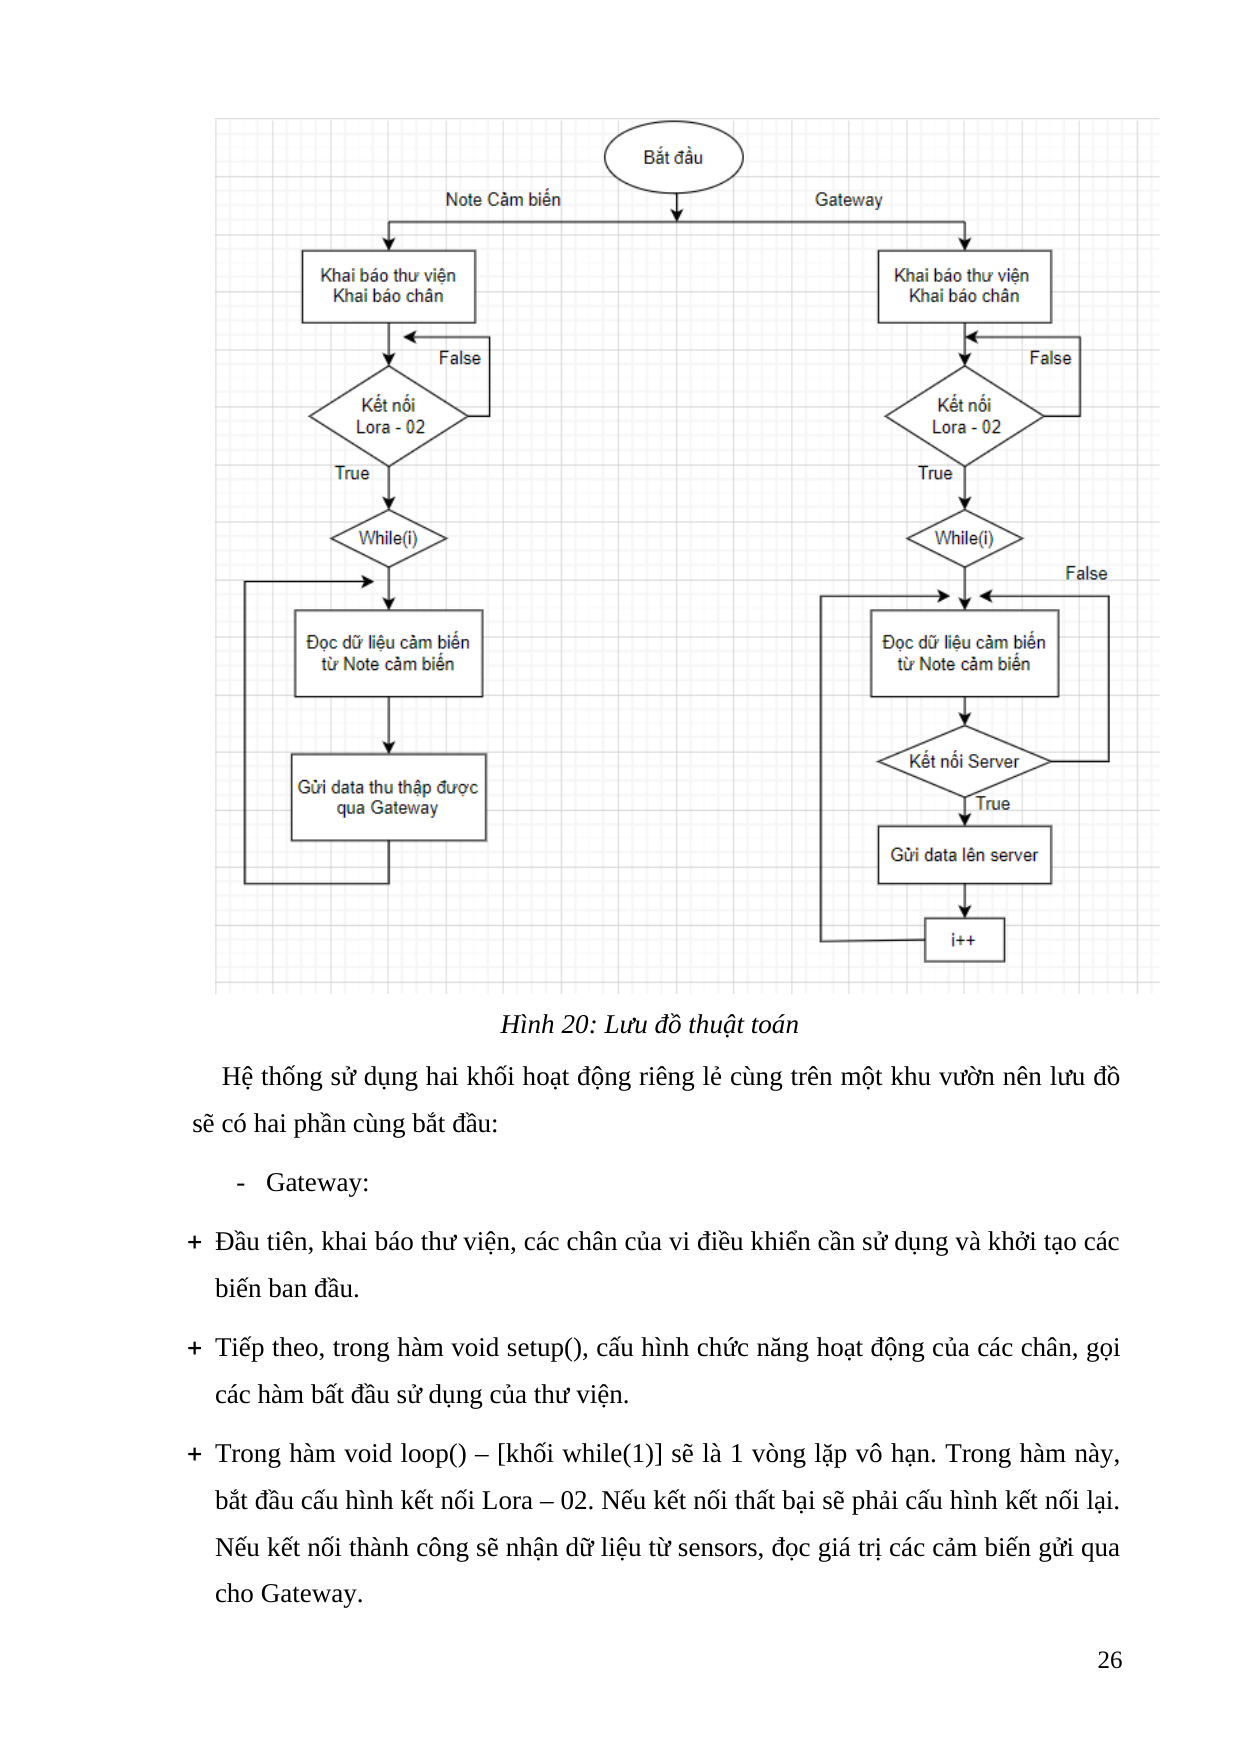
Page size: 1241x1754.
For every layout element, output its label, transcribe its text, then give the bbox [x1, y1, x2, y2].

text Gateway: [236, 1166, 1122, 1197]
text Hệ thống sử dụng hai khối hoạt động riêng lẻ cùng trên một khu vườn nên lưu đồ sẽ có hai phần cùng bắt đầu: [192, 1060, 1122, 1138]
text Hình 20: Lưu đồ thuật toán [177, 1008, 1122, 1039]
text Trong hàm void loop() – [khối while(1)] sẽ là 1 vòng lặp vô hạn. Trong hàm này, bắt đầu cấu hình kết nối Lora – 02. Nếu kết nối thất bại sẽ phải cấu hình kết nối lại. Nếu kết nối thành công sẽ nhận dữ liệu từ sensors, đọc giá trị các cảm biến gửi qua cho Gateway. [187, 1437, 1122, 1608]
text Tiếp theo, trong hàm void setup(), cấu hình chức năng hoạt động của các chân, gọi các hàm bất đầu sử dụng của thư viện. [187, 1331, 1122, 1409]
text Đầu tiên, khai báo thư viện, các chân của vi điều khiển cần sử dụng và khởi tạo các biến ban đầu. [187, 1225, 1122, 1303]
picture [214, 118, 1160, 994]
